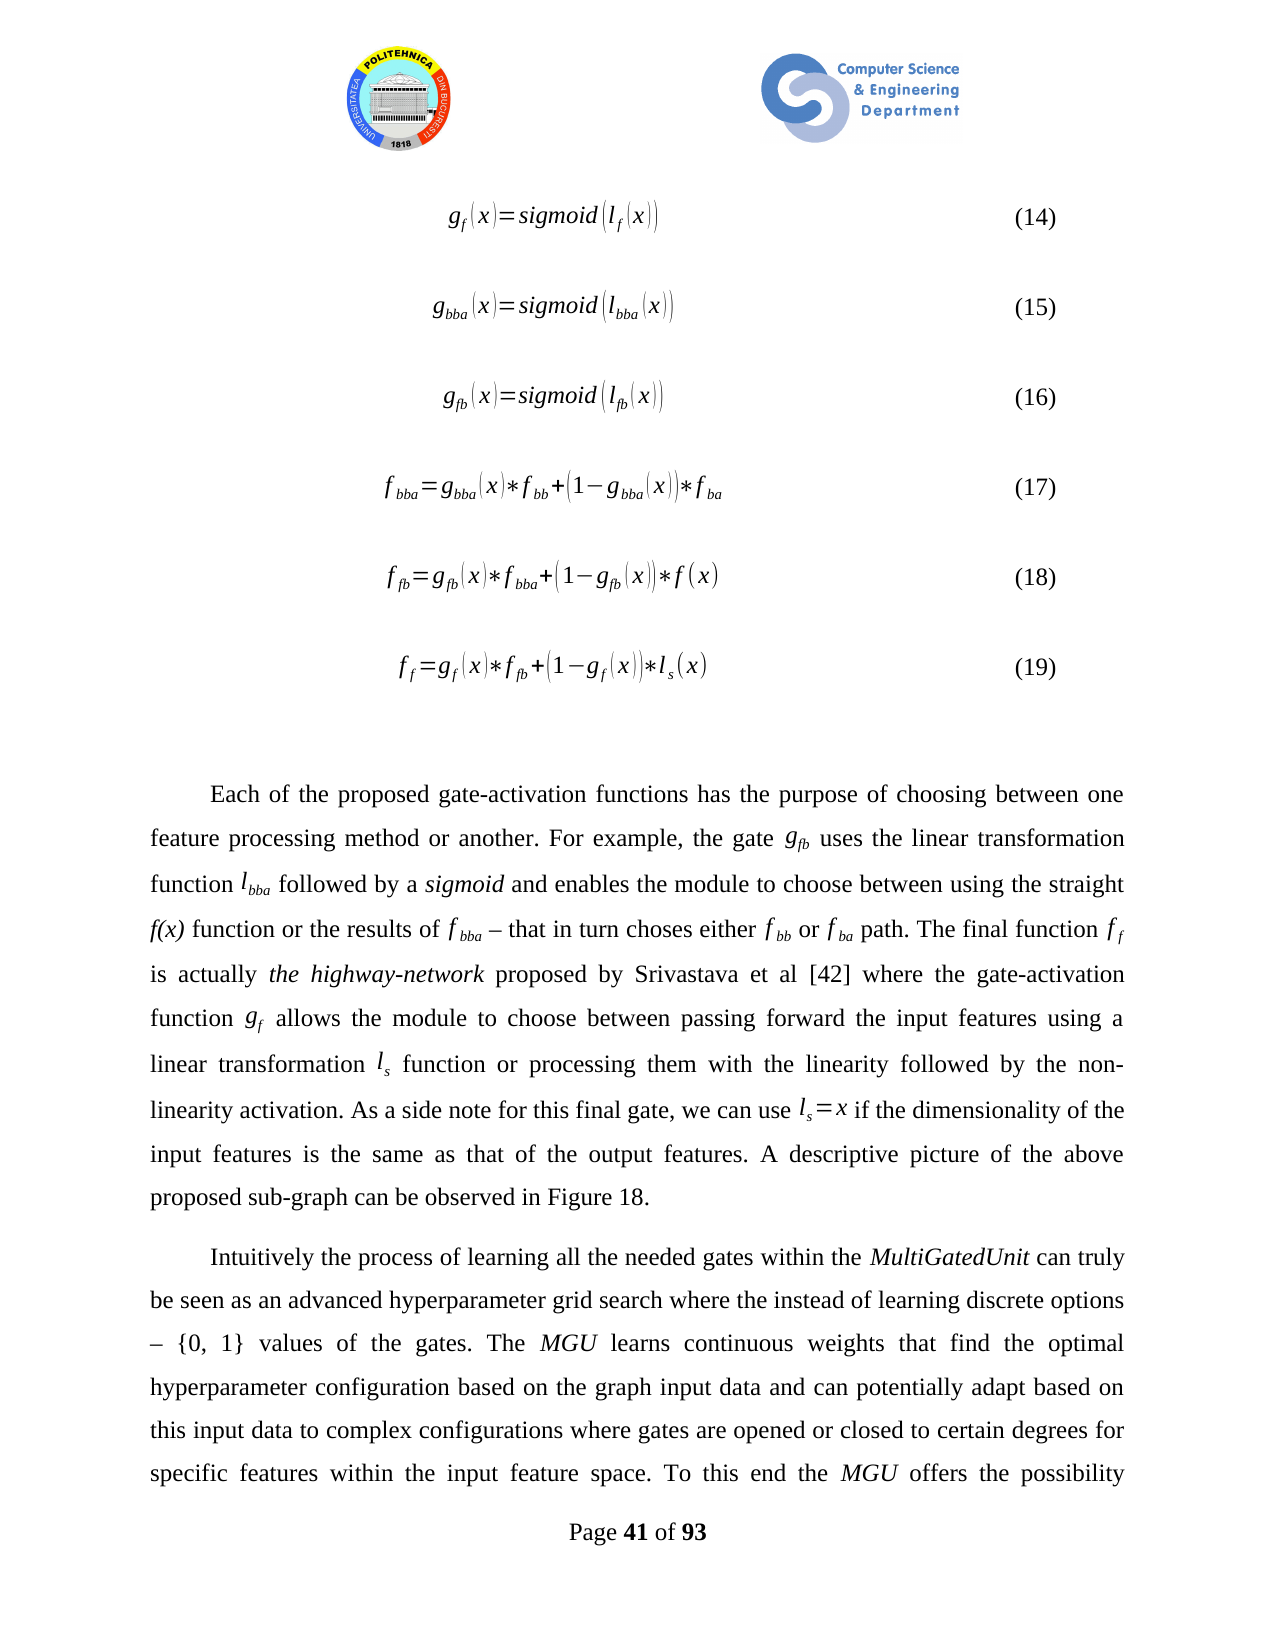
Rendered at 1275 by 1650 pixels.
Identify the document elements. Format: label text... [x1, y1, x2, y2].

table_cell (17) [956, 449, 1115, 539]
table_cell (18) [956, 539, 1115, 629]
table_header (14) [956, 179, 1115, 269]
picture [760, 53, 963, 144]
table_cell [150, 269, 956, 359]
table_cell [150, 449, 956, 539]
table_cell (19) [956, 629, 1115, 719]
table_cell [150, 359, 956, 449]
table_cell (16) [956, 359, 1115, 449]
table_cell [150, 539, 956, 629]
table_cell [150, 629, 956, 719]
table_header [150, 179, 956, 269]
table_cell (15) [956, 269, 1115, 359]
text Each of the proposed gate-activation functions has the purpose of choosing between one feature processing method or another. For example, the gate uses the linear transformation function followed by a sigmoid and enables the module to choose between using the straight f(x) function or the results of – that in turn choses either or path. The final function is actually the highway-network proposed by Srivastava et al where the gate-activation function allows the module to choose between passing forward the input features using a linear transformation function or processing them with the linearity followed by the non-linearity activation. As a side note for this final gate, we can use if the dimensionality of the input features is the same as that of the output features. A descriptive picture of the above proposed sub-graph can be observed in Figure 15. [150, 779, 1125, 1211]
picture [346, 46, 451, 151]
